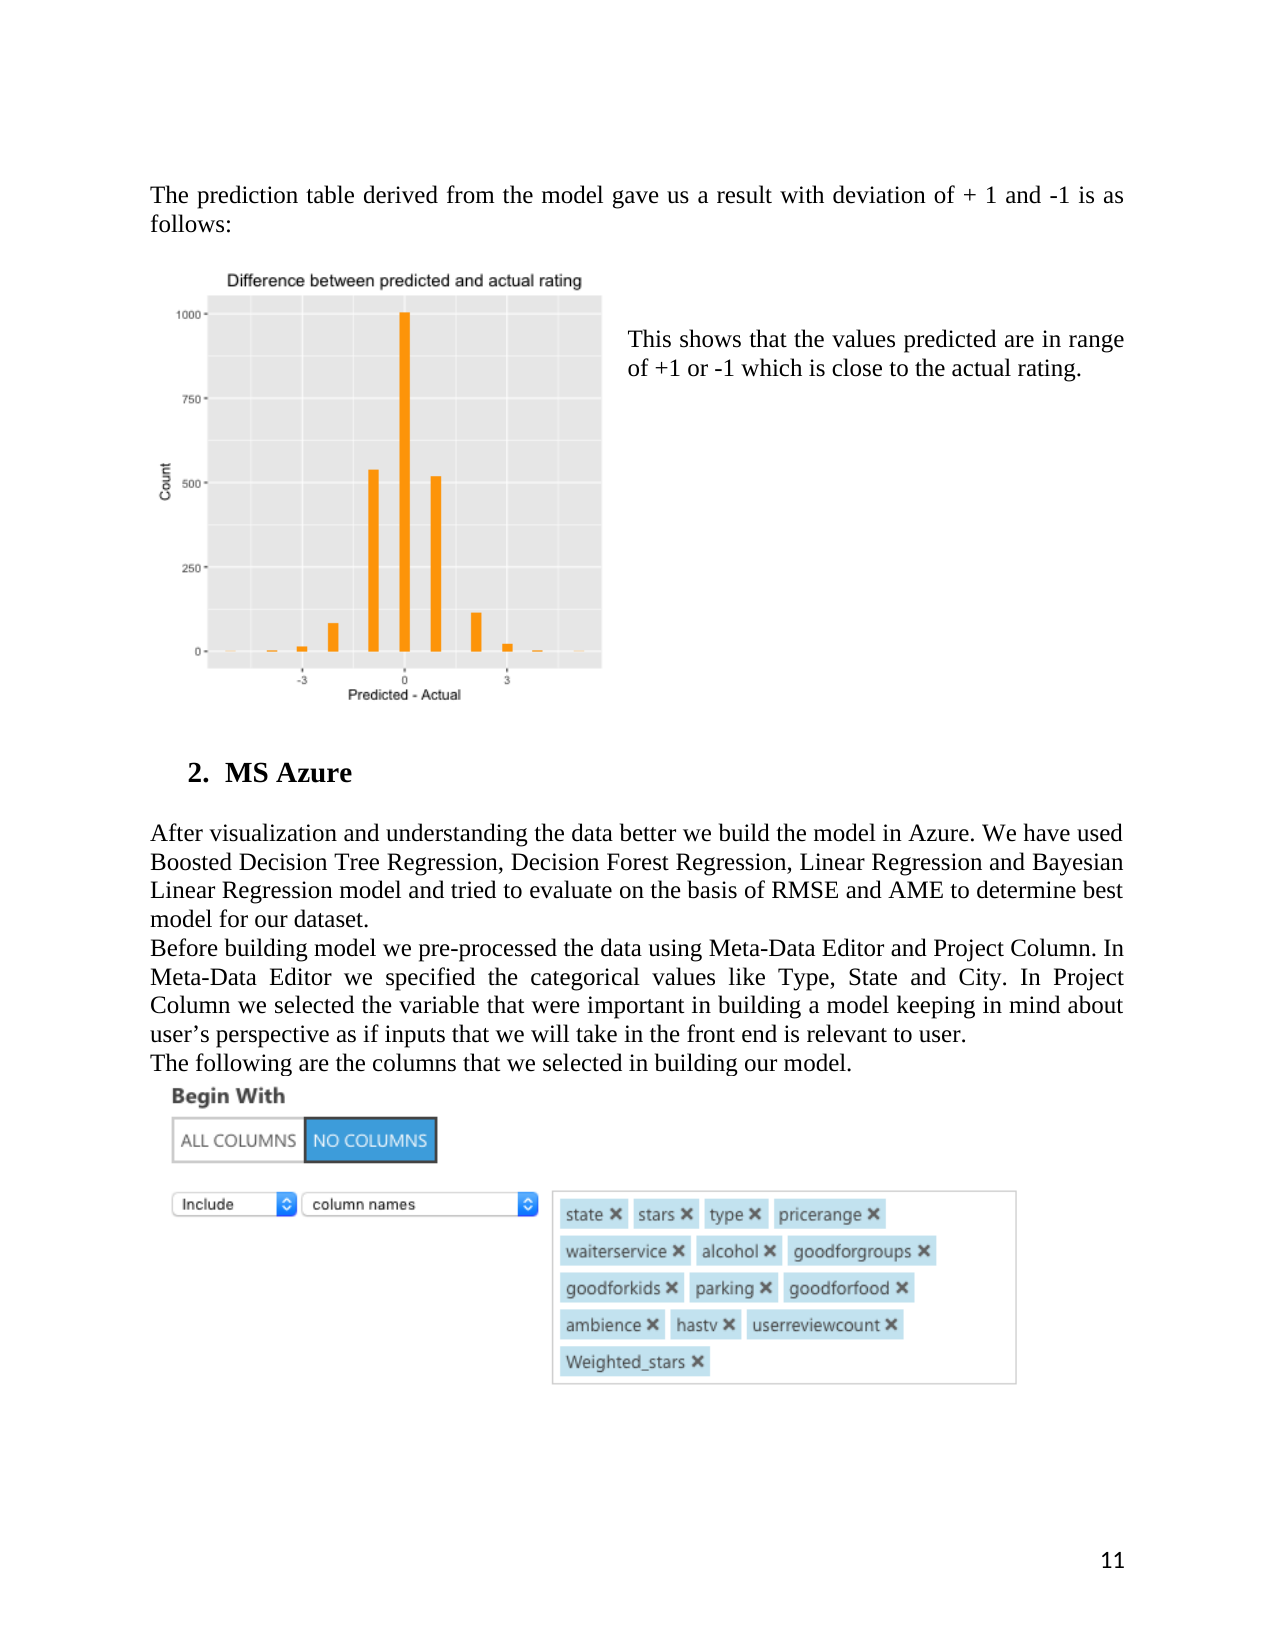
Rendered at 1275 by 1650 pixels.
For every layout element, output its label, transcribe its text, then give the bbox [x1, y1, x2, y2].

text The prediction table derived from the model gave us a result with deviation of + 1 and -1 is as follows: [150, 181, 1125, 238]
text This shows that the values predicted are in range of +1 or -1 which is close to the actual rating. [609, 324, 1125, 382]
picture [150, 267, 609, 709]
text Before building model we pre-processed the data using Meta-Data Editor and Project Column. In Meta-Data Editor we specified the categorical values like Type, State and City. In Project Column we selected the variable that were important in building a model keeping in mind about user’s perspective as if inputs that we will take in the front end is relevant to user. [150, 933, 1125, 1048]
picture [150, 1076, 1021, 1386]
text The following are the columns that we selected in building our model. [150, 1048, 1125, 1077]
text After visualization and understanding the data better we build the model in Azure. We have used Boosted Decision Tree Regression, Decision Forest Regression, Linear Regression and Bayesian Linear Regression model and tried to evaluate on the basis of RMSE and AME to determine best model for our dataset. [150, 818, 1125, 933]
list MS Azure [187, 756, 1125, 789]
